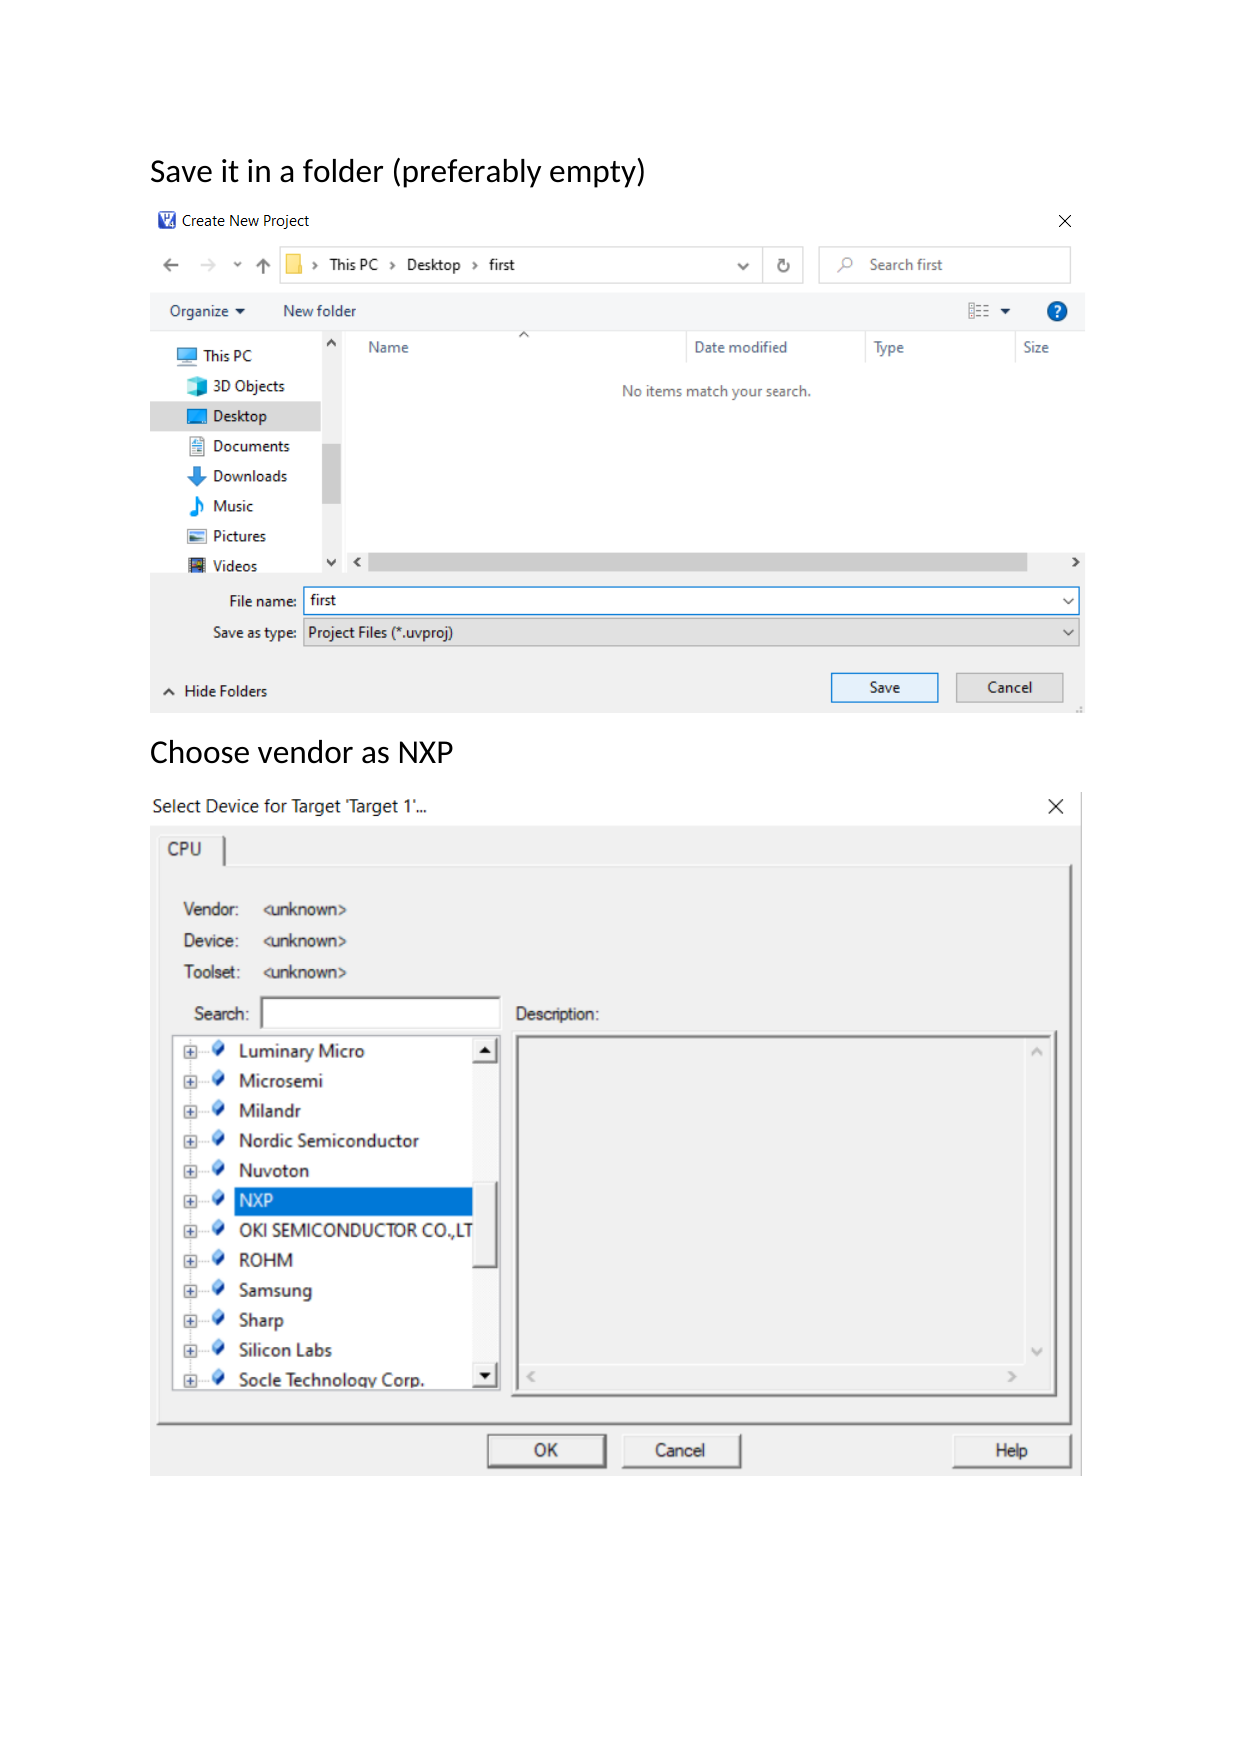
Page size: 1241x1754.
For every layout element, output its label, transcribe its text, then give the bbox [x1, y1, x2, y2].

text Save it in a folder (preferably empty) [150, 150, 1090, 191]
text Choose vendor as NXP [150, 731, 1090, 772]
picture [150, 210, 1085, 713]
picture [150, 792, 1082, 1476]
